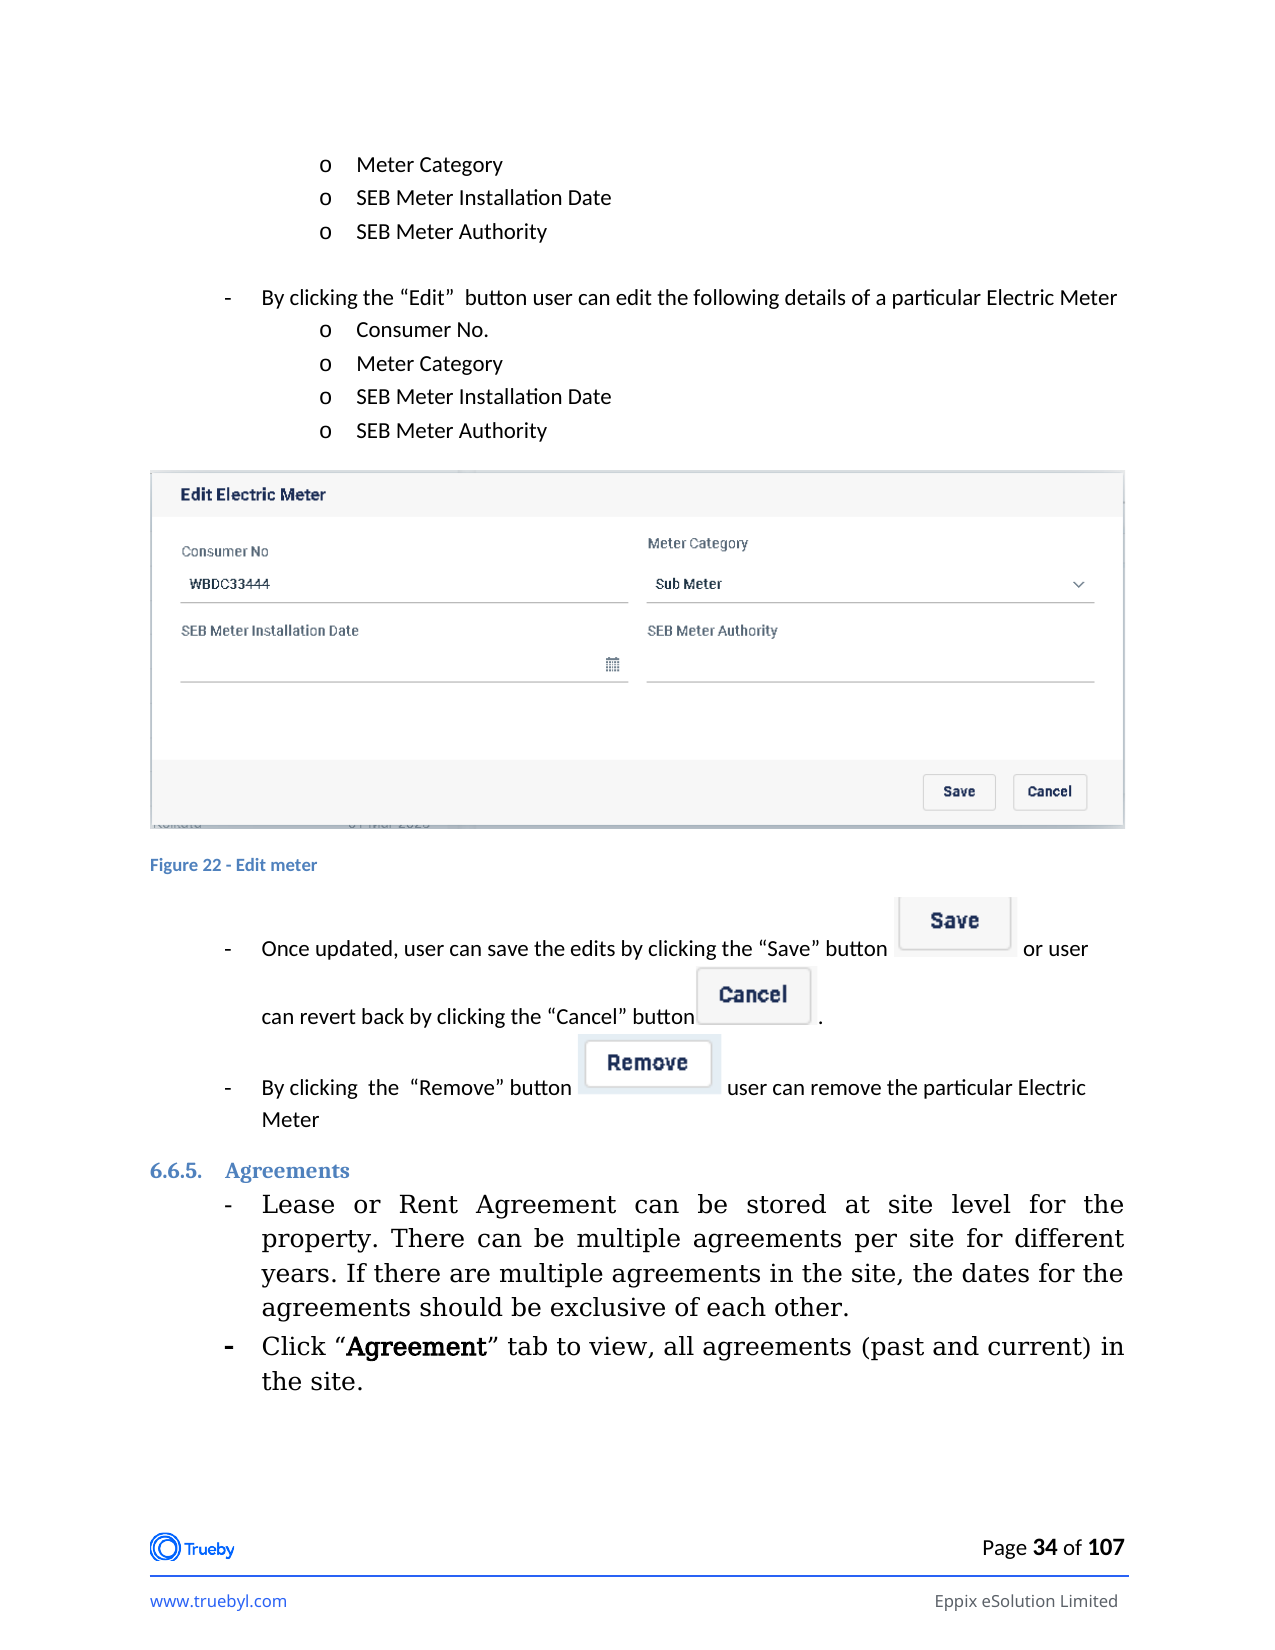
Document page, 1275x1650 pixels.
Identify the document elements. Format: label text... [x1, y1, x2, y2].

picture [695, 966, 818, 1025]
list Consumer No. [319, 315, 1125, 344]
picture [577, 1034, 722, 1096]
text Figure 22 - Edit meter [150, 853, 1125, 876]
picture [149, 1532, 235, 1561]
list Lease or Rent Agreement can be stored at site level for the property. There can be multiple agreements per site for different years. If there are multiple agreements in the site, the dates for the agreements should be exclusive of each other. [224, 1188, 1125, 1322]
list By clicking the “Edit” button user can edit the following details of a particular Electric Meter [224, 283, 1125, 311]
list Meter Category [319, 150, 1125, 179]
picture [894, 897, 1018, 957]
picture [150, 470, 1125, 829]
list SEB Meter Installation Date [319, 382, 1125, 412]
list Click “Agreement” tab to view, all agreements (past and current) in the site. [224, 1326, 1125, 1396]
list By clicking the “Remove” button user can remove the particular Electric Meter [224, 1034, 1125, 1133]
list Meter Category [319, 349, 1125, 378]
list SEB Meter Installation Date [319, 183, 1125, 213]
list SEB Meter Authority [319, 416, 1125, 445]
list Once updated, user can save the edits by clicking the “Save” button or user can revert back by clicking the “Cancel” button. [224, 897, 1125, 1030]
list SEB Meter Authority [319, 217, 1125, 246]
subtitle 6.6.5. Agreements [150, 1158, 1125, 1184]
